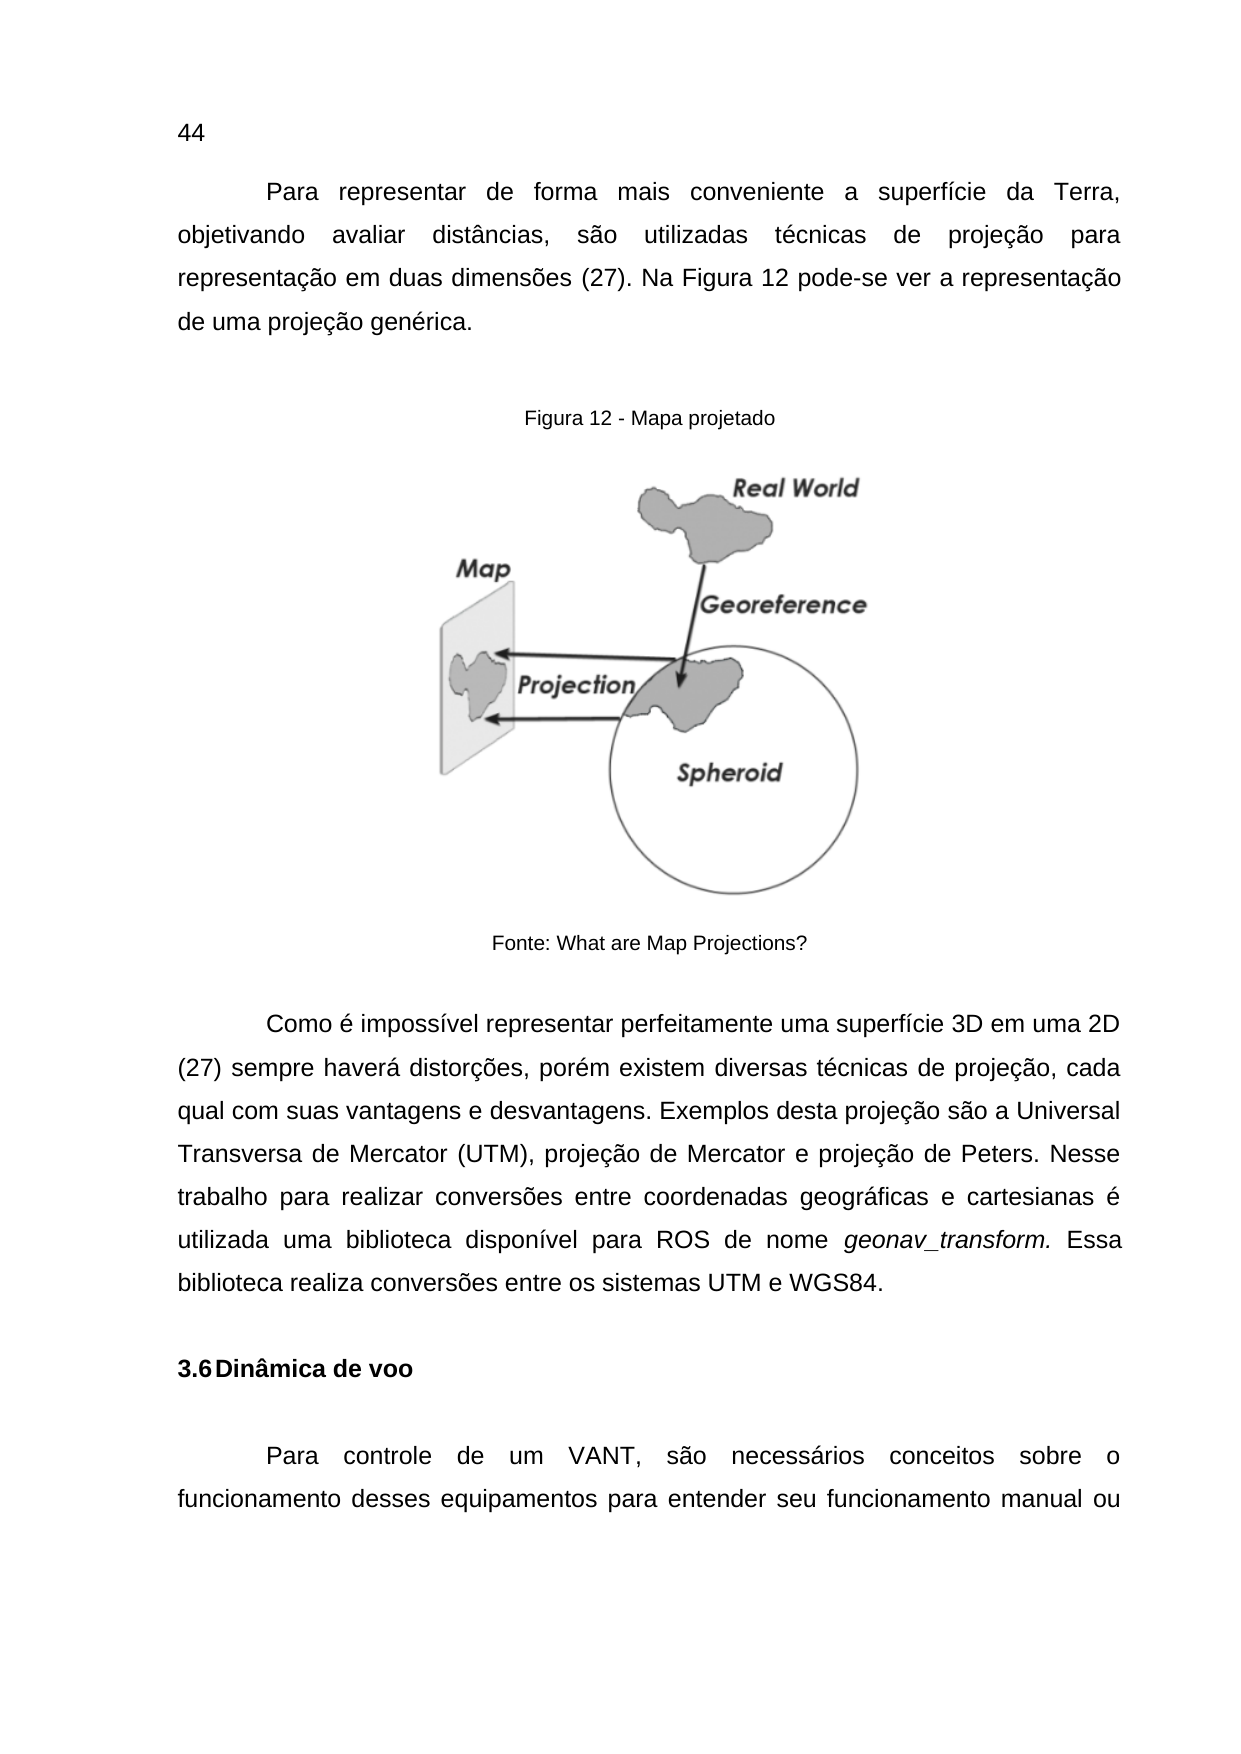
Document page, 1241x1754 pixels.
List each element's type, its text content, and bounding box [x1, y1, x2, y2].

text Figura 12 - Mapa projetado [177, 405, 1122, 429]
picture [396, 441, 903, 917]
subtitle Dinâmica de voo [177, 1354, 1122, 1383]
text Fonte: What are Map Projections? [177, 930, 1122, 954]
text Como é impossível representar perfeitamente uma superfície 3D em uma 2D sempre haverá distorções, porém existem diversas técnicas de projeção, cada qual com suas vantagens e desvantagens. Exemplos desta projeção são a Universal Transversa de Mercator (UTM), projeção de Mercator e projeção de Peters. Nesse trabalho para realizar conversões entre coordenadas geográficas e cartesianas é utilizada uma biblioteca disponível para ROS de nome geonav_transform. Essa biblioteca realiza conversões entre os sistemas UTM e WGS84. [177, 1009, 1122, 1297]
text Para representar de forma mais conveniente a superfície da Terra, objetivando avaliar distâncias, são utilizadas técnicas de projeção para representação em duas dimensões. Na Figura 12 pode-se ver a representação de uma projeção genérica. [177, 177, 1122, 335]
